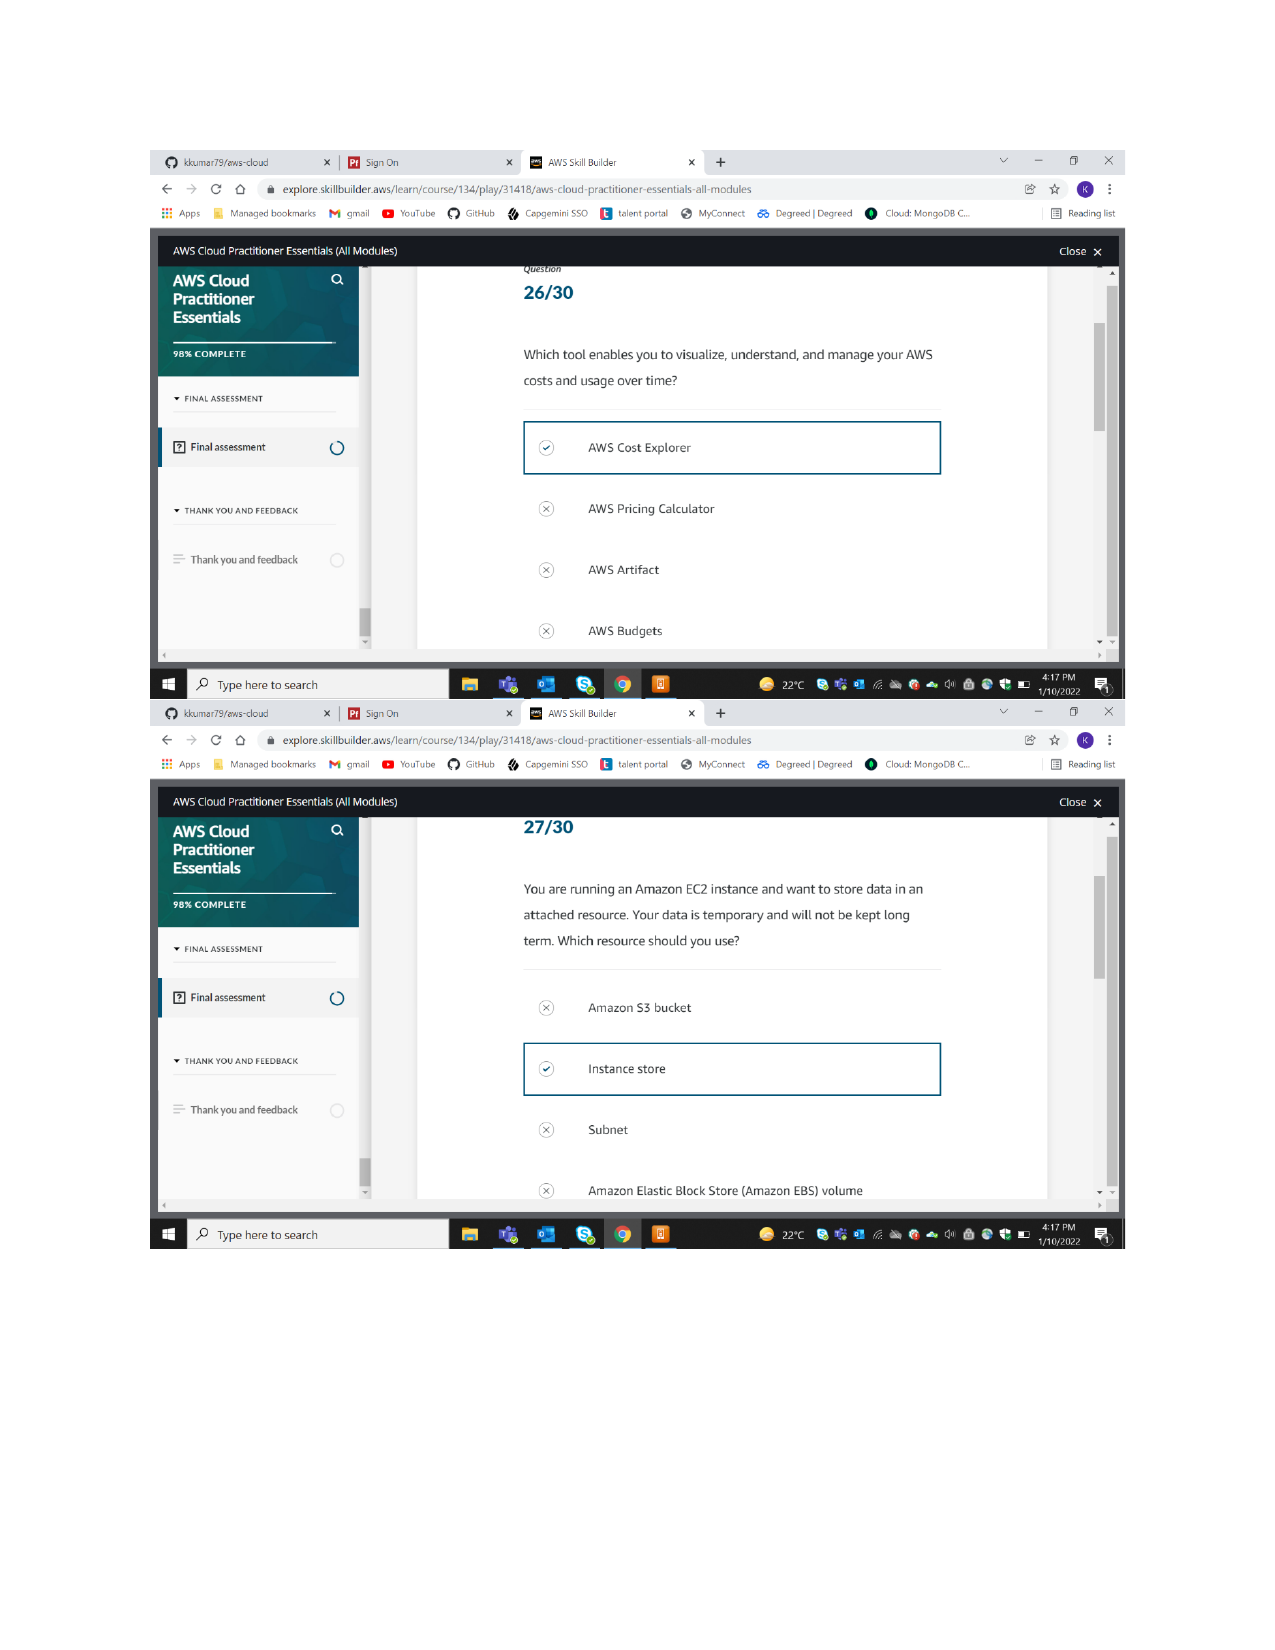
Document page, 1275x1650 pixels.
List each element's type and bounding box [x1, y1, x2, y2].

picture [150, 150, 1125, 699]
picture [150, 700, 1125, 1249]
